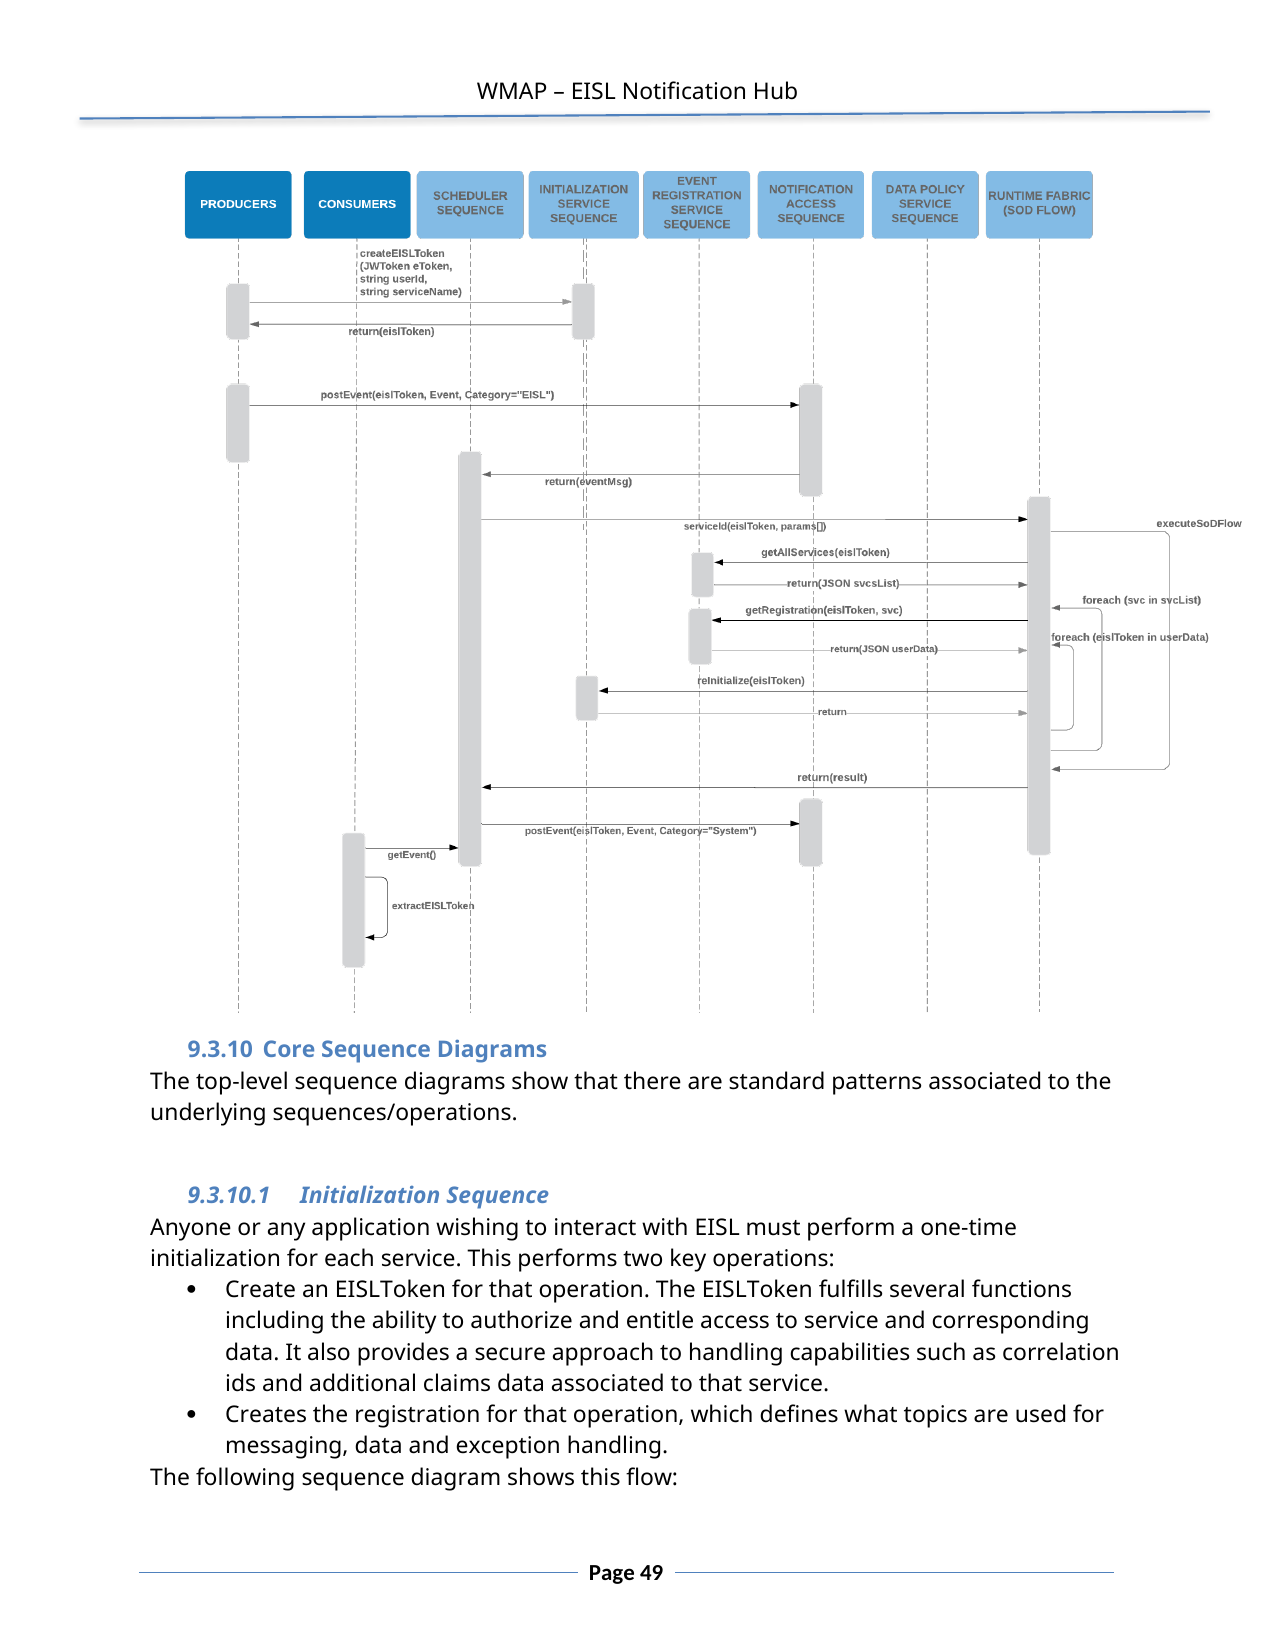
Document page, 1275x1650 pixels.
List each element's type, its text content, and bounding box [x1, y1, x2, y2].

text Anyone or any application wishing to interact with EISL must perform a one-time initialization for each service. This performs two key operations: [150, 1210, 1125, 1273]
subtitle Core Sequence Diagrams [187, 1033, 1125, 1064]
list Creates the registration for that operation, which defines what topics are used for messaging, data and exception handling. [187, 1398, 1125, 1460]
text The following sequence diagram shows this flow: [150, 1460, 1125, 1492]
subtitle Initialization Sequence [187, 1179, 1125, 1210]
text The top-level sequence diagrams show that there are standard patterns associated to the underlying sequences/operations. [150, 1064, 1125, 1127]
list Create an EISLToken for that operation. The EISLToken fulfills several functions including the ability to authorize and entitle access to service and corresponding data. It also provides a secure approach to handling capabilities such as correlation ids and additional claims data associated to that service. [187, 1273, 1125, 1398]
